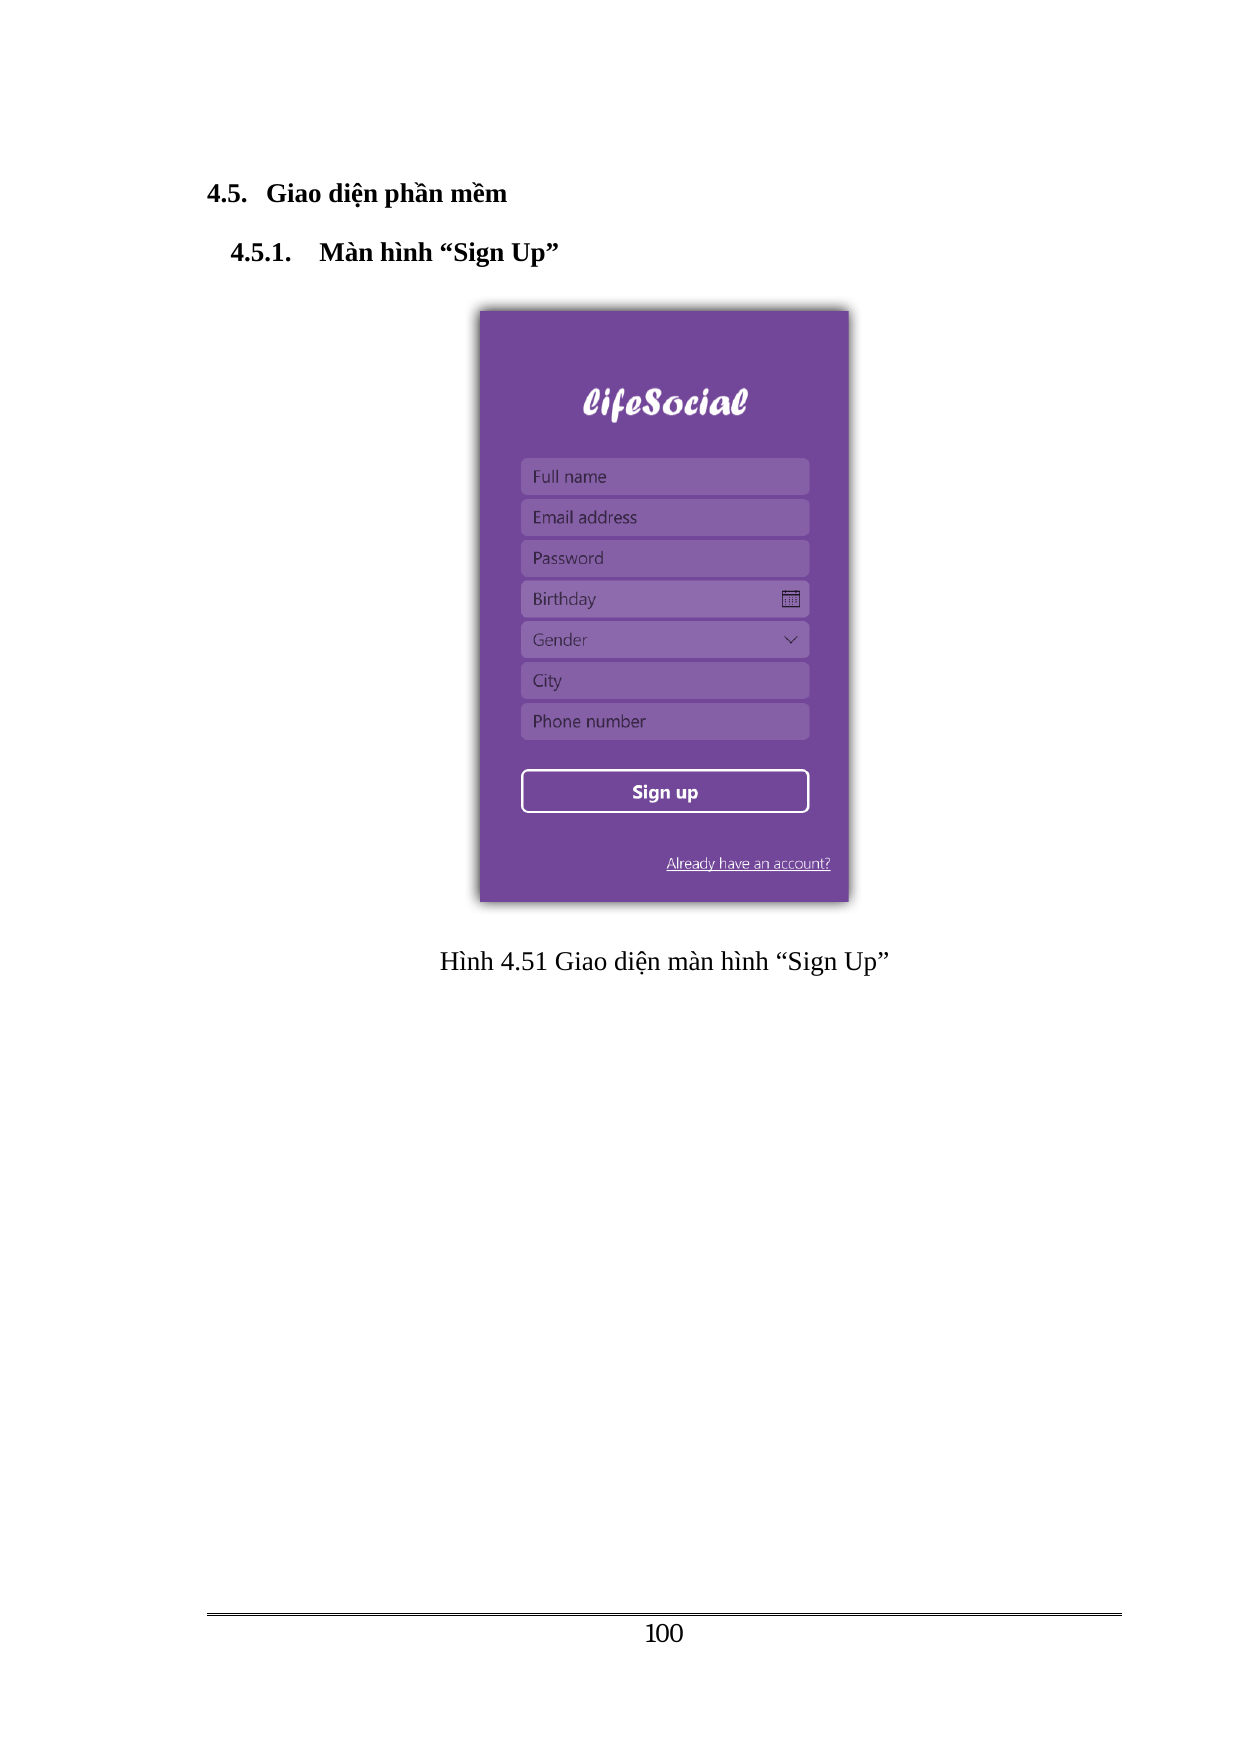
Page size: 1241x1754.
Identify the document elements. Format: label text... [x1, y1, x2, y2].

subtitle Màn hình “Sign Up” [230, 236, 1122, 267]
subtitle Giao diện phần mềm [207, 177, 1122, 208]
picture [480, 311, 849, 902]
